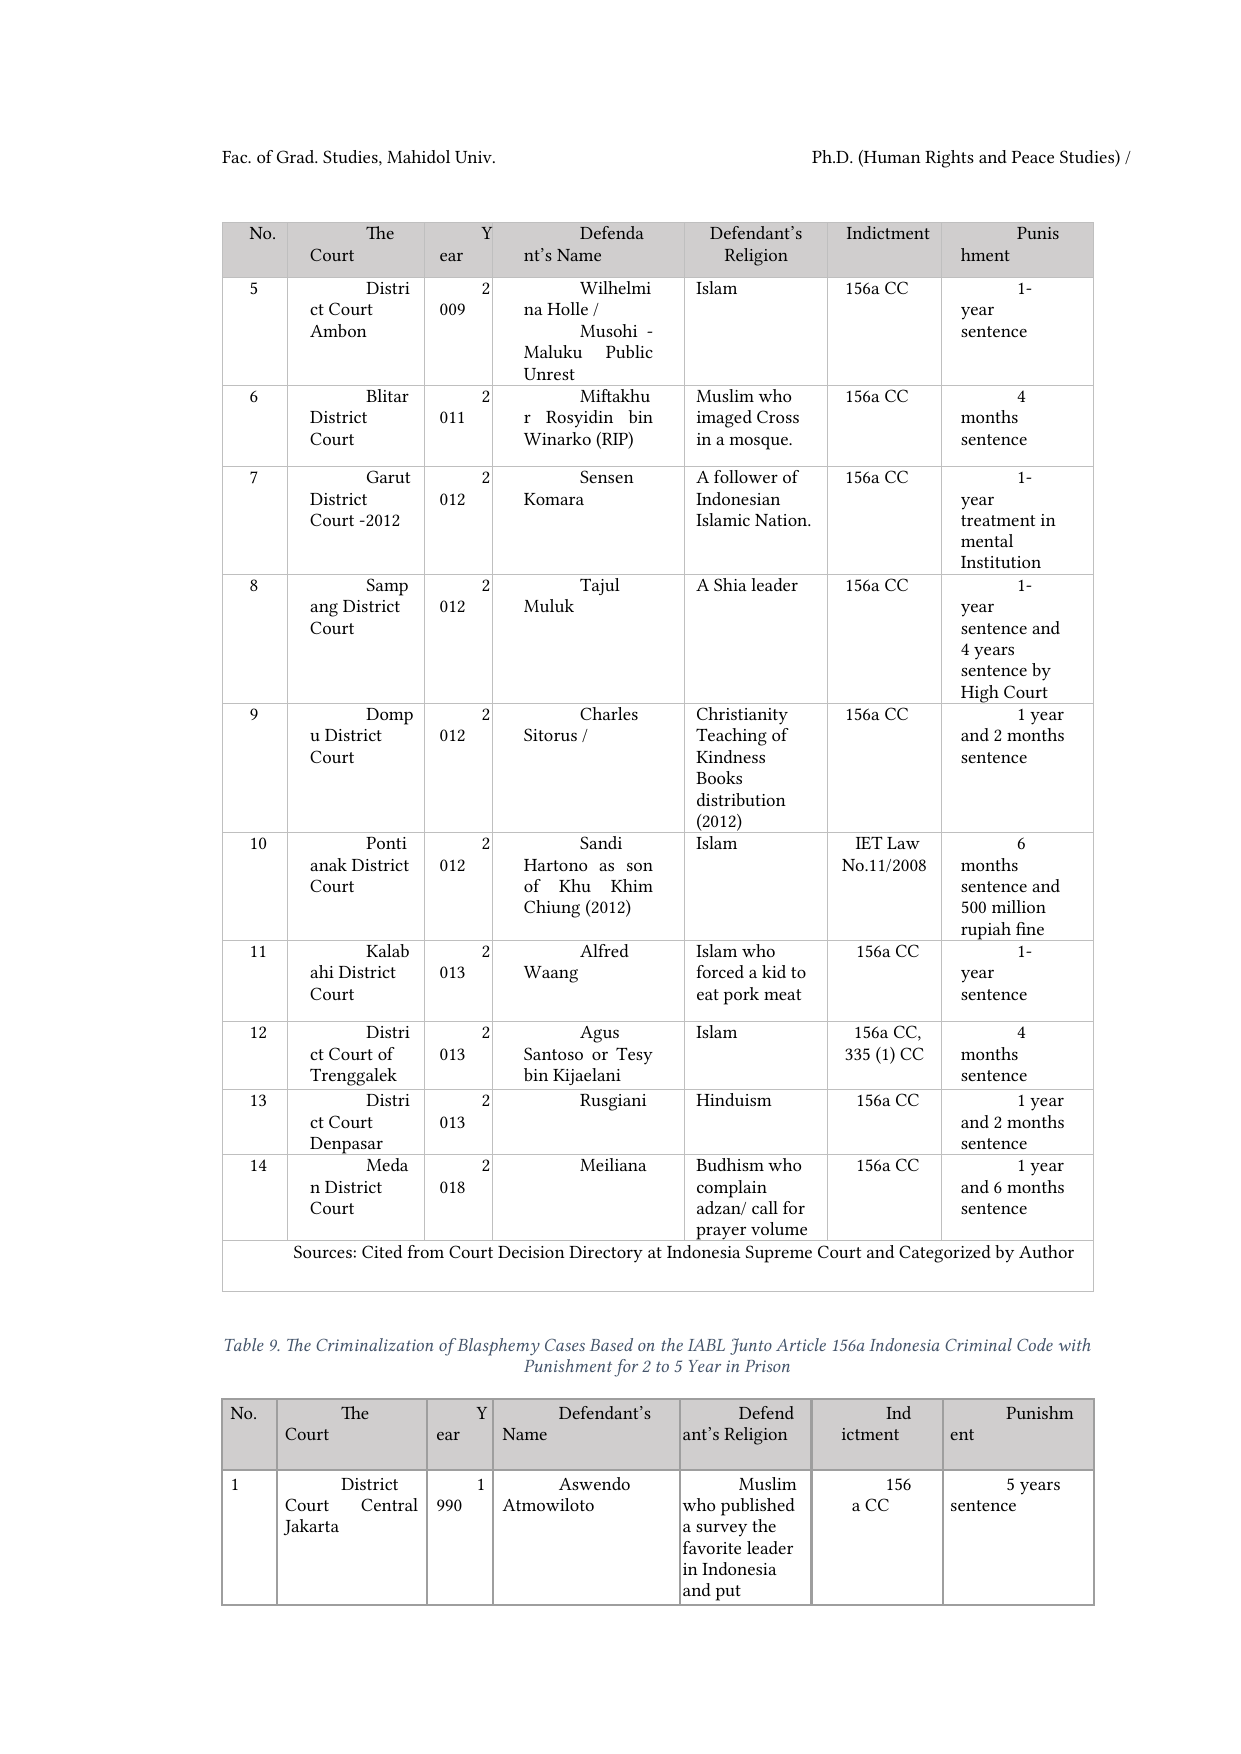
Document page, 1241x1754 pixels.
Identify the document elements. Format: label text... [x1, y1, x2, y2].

table_cell 12 [223, 1022, 287, 1089]
table_cell Garut District Court -2012 [288, 467, 424, 573]
table_header Punishment [944, 1400, 1093, 1469]
table_cell 5 years sentence [944, 1471, 1093, 1603]
table_cell 1 year and 2 months sentence [942, 704, 1093, 832]
table_cell Agus Santoso or Tesy bin Kijaelani [493, 1022, 684, 1089]
table_cell 6 months sentence and 500 million rupiah fine [942, 833, 1093, 940]
table_cell Miftakhur Rosyidin bin Winarko (RIP) [493, 386, 684, 466]
table_cell Charles Sitorus / [493, 704, 684, 832]
table_header The Court [278, 1400, 426, 1469]
table_cell Sampang District Court [288, 575, 424, 703]
table_cell IET Law No.11/2008 [828, 833, 941, 940]
table_cell Islam [685, 278, 827, 384]
table_cell 1-year sentence [942, 278, 1093, 384]
table_cell 2012 [425, 575, 492, 703]
table_cell Meiliana [493, 1155, 684, 1240]
table_cell 156a CC, 335 (1) CC [828, 1022, 941, 1089]
table_header No. [223, 223, 287, 277]
table_header Defendant’s Religion [685, 223, 827, 277]
table_cell Sensen Komara [493, 467, 684, 573]
table_cell 156a CC [828, 467, 941, 573]
table_cell 1 year and 2 months sentence [942, 1090, 1093, 1154]
table_cell Wilhelmina Holle / Musohi - Maluku Public Unrest [493, 278, 684, 384]
table_cell 13 [223, 1090, 287, 1154]
table_cell Hinduism [685, 1090, 827, 1154]
table_header No. [223, 1400, 276, 1469]
table_cell Islam who forced a kid to eat pork meat [685, 941, 827, 1021]
table_header Defendant’s Religion [681, 1400, 810, 1469]
table_header Punishment [942, 223, 1093, 277]
table_cell 4 months sentence [942, 1022, 1093, 1089]
table_cell 10 [223, 833, 287, 940]
table_cell 2012 [425, 704, 492, 832]
table_cell Pontianak District Court [288, 833, 424, 940]
table_cell Islam [685, 833, 827, 940]
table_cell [681, 1471, 810, 1603]
table_cell 2013 [425, 1090, 492, 1154]
table_cell 8 [223, 575, 287, 703]
table_cell 6 [223, 386, 287, 466]
table_cell 9 [223, 704, 287, 832]
table_cell Rusgiani [493, 1090, 684, 1154]
table_cell 156a CC [828, 386, 941, 466]
table_cell District Court Denpasar [288, 1090, 424, 1154]
table_header Defendant’s Name [493, 223, 684, 277]
table_cell 2011 [425, 386, 492, 466]
table_cell Aswendo Atmowiloto [494, 1471, 679, 1603]
table_cell 5 [223, 278, 287, 384]
table_cell Blitar District Court [288, 386, 424, 466]
table_cell 156a CC [828, 575, 941, 703]
table_cell District Court Central Jakarta [278, 1471, 426, 1603]
table_cell 1 year and 6 months sentence [942, 1155, 1093, 1240]
table_cell 156a CC [828, 1155, 941, 1240]
table_cell 1-year sentence [942, 941, 1093, 1021]
table_header Indictment [828, 223, 941, 277]
table_cell 2012 [425, 833, 492, 940]
table_cell 1990 [428, 1471, 492, 1603]
table_cell 4 months sentence [942, 386, 1093, 466]
table_cell Medan District Court [288, 1155, 424, 1240]
table_cell Muslim who imaged Cross in a mosque. [685, 386, 827, 466]
table_cell Sandi Hartono as son of Khu Khim Chiung (2012) [493, 833, 684, 940]
table_cell 2018 [425, 1155, 492, 1240]
table_cell Islam [685, 1022, 827, 1089]
table_header Year [425, 223, 492, 277]
table_cell Sources: Cited from Court Decision Directory at Indonesia Supreme Court and Categorized by Author [223, 1241, 1093, 1291]
table_cell 2009 [425, 278, 492, 384]
table_cell Christianity Teaching of Kindness Books distribution (2012) [685, 704, 827, 832]
table_cell 2012 [425, 467, 492, 573]
table_cell A follower of Indonesian Islamic Nation. [685, 467, 827, 573]
table_cell 1 [223, 1471, 276, 1603]
table_cell 156a CC [828, 1090, 941, 1154]
table_cell Dompu District Court [288, 704, 424, 832]
table_cell Tajul Muluk [493, 575, 684, 703]
table_cell A Shia leader [685, 575, 827, 703]
table_cell Budhism who complain adzan/ call for prayer volume [685, 1155, 827, 1240]
table_header Year [428, 1400, 492, 1469]
table_cell 1-year sentence and 4 years sentence by High Court [942, 575, 1093, 703]
table_cell Kalabahi District Court [288, 941, 424, 1021]
table_header The Court [288, 223, 424, 277]
table_cell 1-year treatment in mental Institution [942, 467, 1093, 573]
table_cell 11 [223, 941, 287, 1021]
table_header Indictment [813, 1400, 942, 1469]
table_cell District Court Ambon [288, 278, 424, 384]
table_header Defendant’s Name [494, 1400, 679, 1469]
table_cell 156a CC [828, 941, 941, 1021]
table_cell 156a CC [828, 704, 941, 832]
table_cell District Court of Trenggalek [288, 1022, 424, 1089]
table_cell 2013 [425, 1022, 492, 1089]
table_cell 2013 [425, 941, 492, 1021]
table_cell 156a CC [813, 1471, 942, 1603]
table_cell 7 [223, 467, 287, 573]
table_cell 156a CC [828, 278, 941, 384]
table_cell Alfred Waang [493, 941, 684, 1021]
table_cell 14 [223, 1155, 287, 1240]
